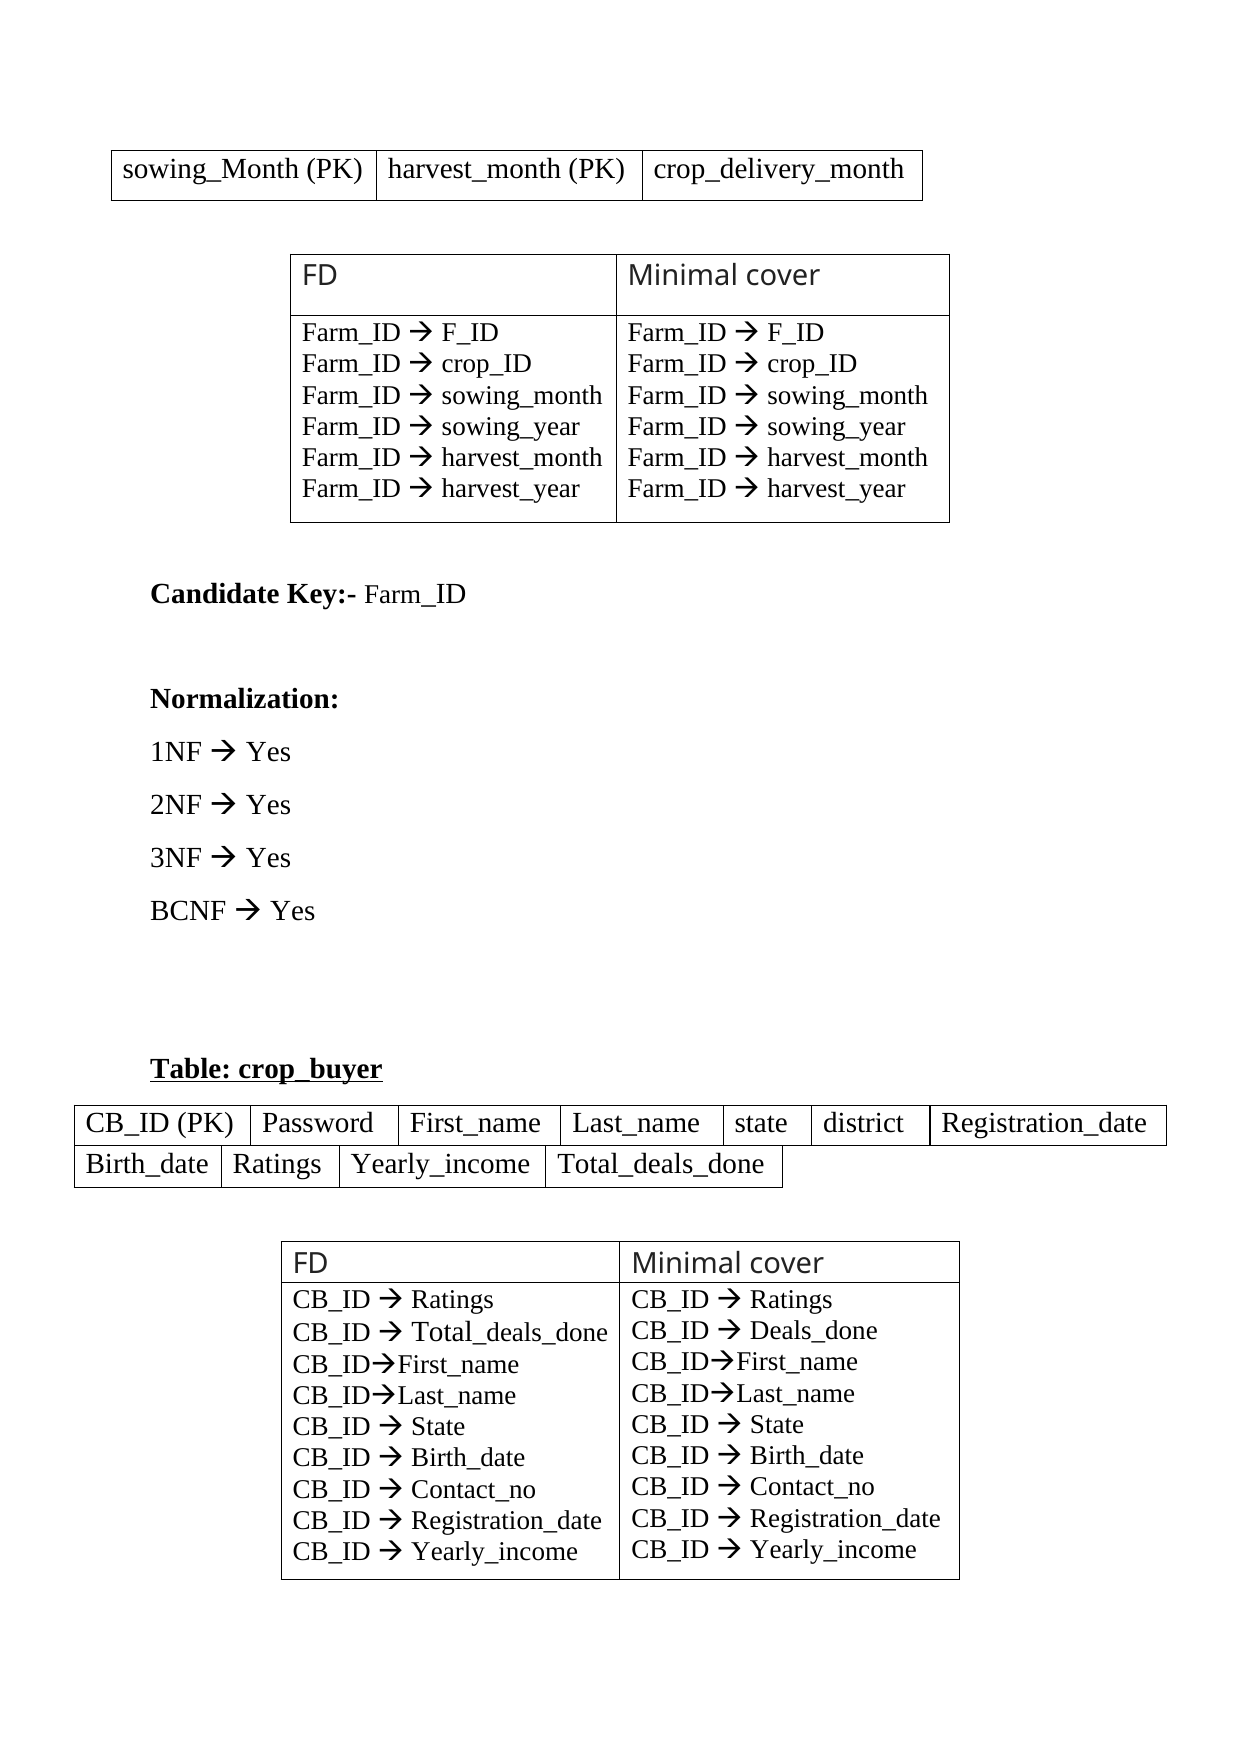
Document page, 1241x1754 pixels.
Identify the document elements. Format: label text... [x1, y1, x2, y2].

table_header CB_ID (PK) [75, 1106, 250, 1145]
table_cell Total_deals_done [546, 1146, 782, 1187]
table_cell Farm_ID F_ID Farm_ID crop_ID Farm_ID sowing_month Farm_ID sowing_year Farm_ID harvest_month Farm_ID harvest_year [291, 316, 616, 522]
table_header FD [291, 255, 616, 315]
table_cell crop_delivery_month [643, 151, 922, 200]
text Normalization: [150, 682, 1090, 715]
text Table: crop_buyer [150, 1052, 1090, 1085]
table_header First_name [399, 1106, 560, 1145]
text Candidate Key:- Farm_ID [150, 576, 1090, 609]
table_header Last_name [561, 1106, 723, 1145]
table_header Password [251, 1106, 398, 1145]
table_header Minimal cover [617, 255, 949, 315]
table_cell Birth_date [75, 1146, 221, 1187]
text 2NF Yes [150, 787, 1090, 821]
table_cell Yearly_income [340, 1146, 545, 1187]
table_cell CB_ID Ratings CB_ID Total_deals_done CB_IDFirst_name CB_IDLast_name CB_ID State CB_ID Birth_date CB_ID Contact_no CB_ID Registration_date CB_ID Yearly_income [282, 1283, 619, 1579]
table_cell Farm_ID F_ID Farm_ID crop_ID Farm_ID sowing_month Farm_ID sowing_year Farm_ID harvest_month Farm_ID harvest_year [617, 316, 949, 522]
table_header Registration_date [931, 1106, 1166, 1145]
text 1NF Yes [150, 734, 1090, 768]
table_cell harvest_month (PK) [377, 151, 642, 200]
table_cell Ratings [222, 1146, 339, 1187]
table_cell sowing_Month (PK) [112, 151, 376, 200]
text BCNF Yes [150, 893, 1090, 927]
table_header state [724, 1106, 811, 1145]
table_cell CB_ID Ratings CB_ID Deals_done CB_IDFirst_name CB_IDLast_name CB_ID State CB_ID Birth_date CB_ID Contact_no CB_ID Registration_date CB_ID Yearly_income [620, 1283, 959, 1579]
text 3NF Yes [150, 840, 1090, 874]
table_header district [812, 1106, 929, 1145]
